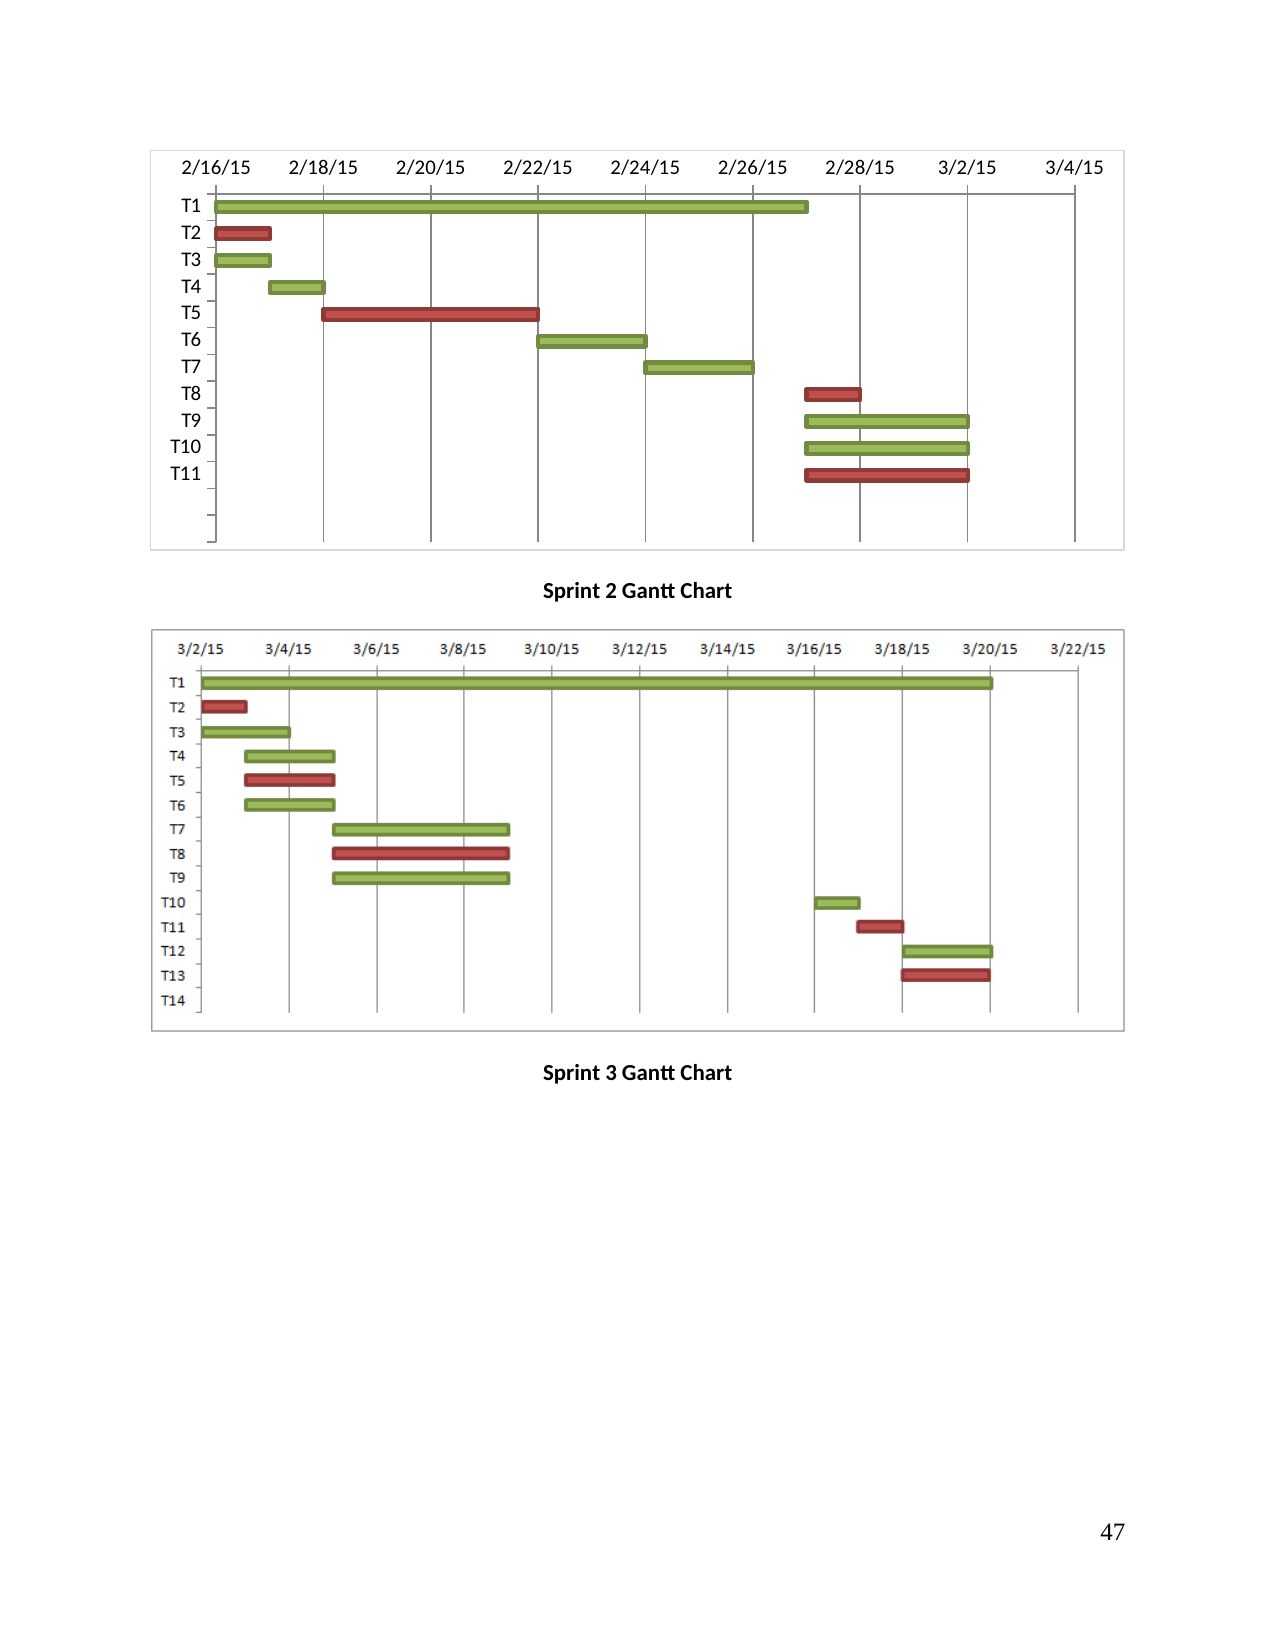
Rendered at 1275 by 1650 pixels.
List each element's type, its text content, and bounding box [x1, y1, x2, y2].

picture [150, 628, 1125, 1033]
text Sprint 3 Gantt Chart [150, 1058, 1125, 1086]
text Sprint 2 Gantt Chart [150, 576, 1125, 604]
